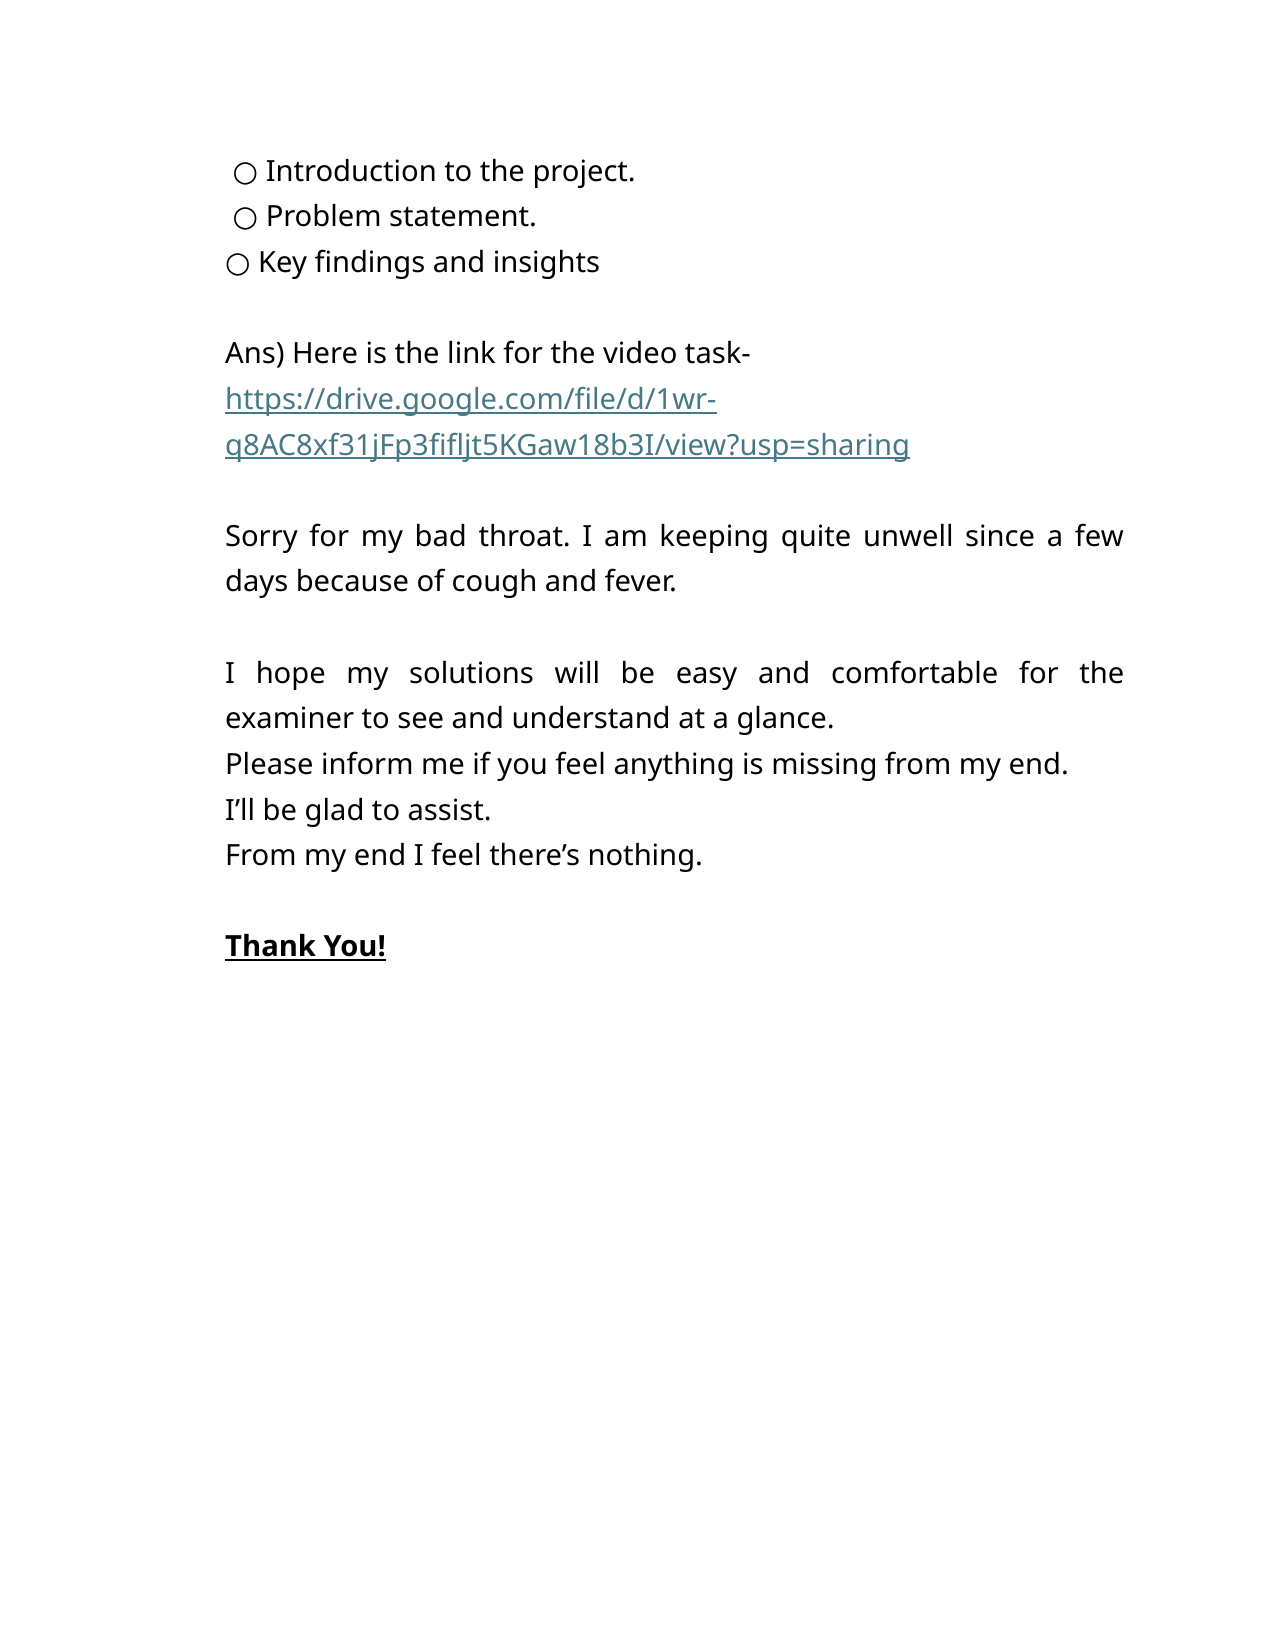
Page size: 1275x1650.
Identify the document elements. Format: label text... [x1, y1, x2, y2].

list Sorry for my bad throat. I am keeping quite unwell since a few days because of cough and fever. [225, 515, 1125, 600]
list I hope my solutions will be easy and comfortable for the examiner to see and understand at a glance. [225, 652, 1125, 737]
list Ans) Here is the link for the video task- [225, 332, 1125, 372]
list Please inform me if you feel anything is missing from my end. [225, 743, 1125, 783]
list From my end I feel there’s nothing. [225, 834, 1125, 874]
list ○ Problem statement. [225, 196, 1125, 235]
list Thank You! [225, 926, 1125, 965]
list I’ll be glad to assist. [225, 789, 1125, 828]
list https://drive.google.com/file/d/1wr-q8AC8xf31jFp3fifljt5KGaw18b3I/view?usp=sharing [225, 378, 1125, 463]
list ○ Introduction to the project. [225, 150, 1125, 190]
list ○ Key findings and insights [225, 241, 1125, 281]
